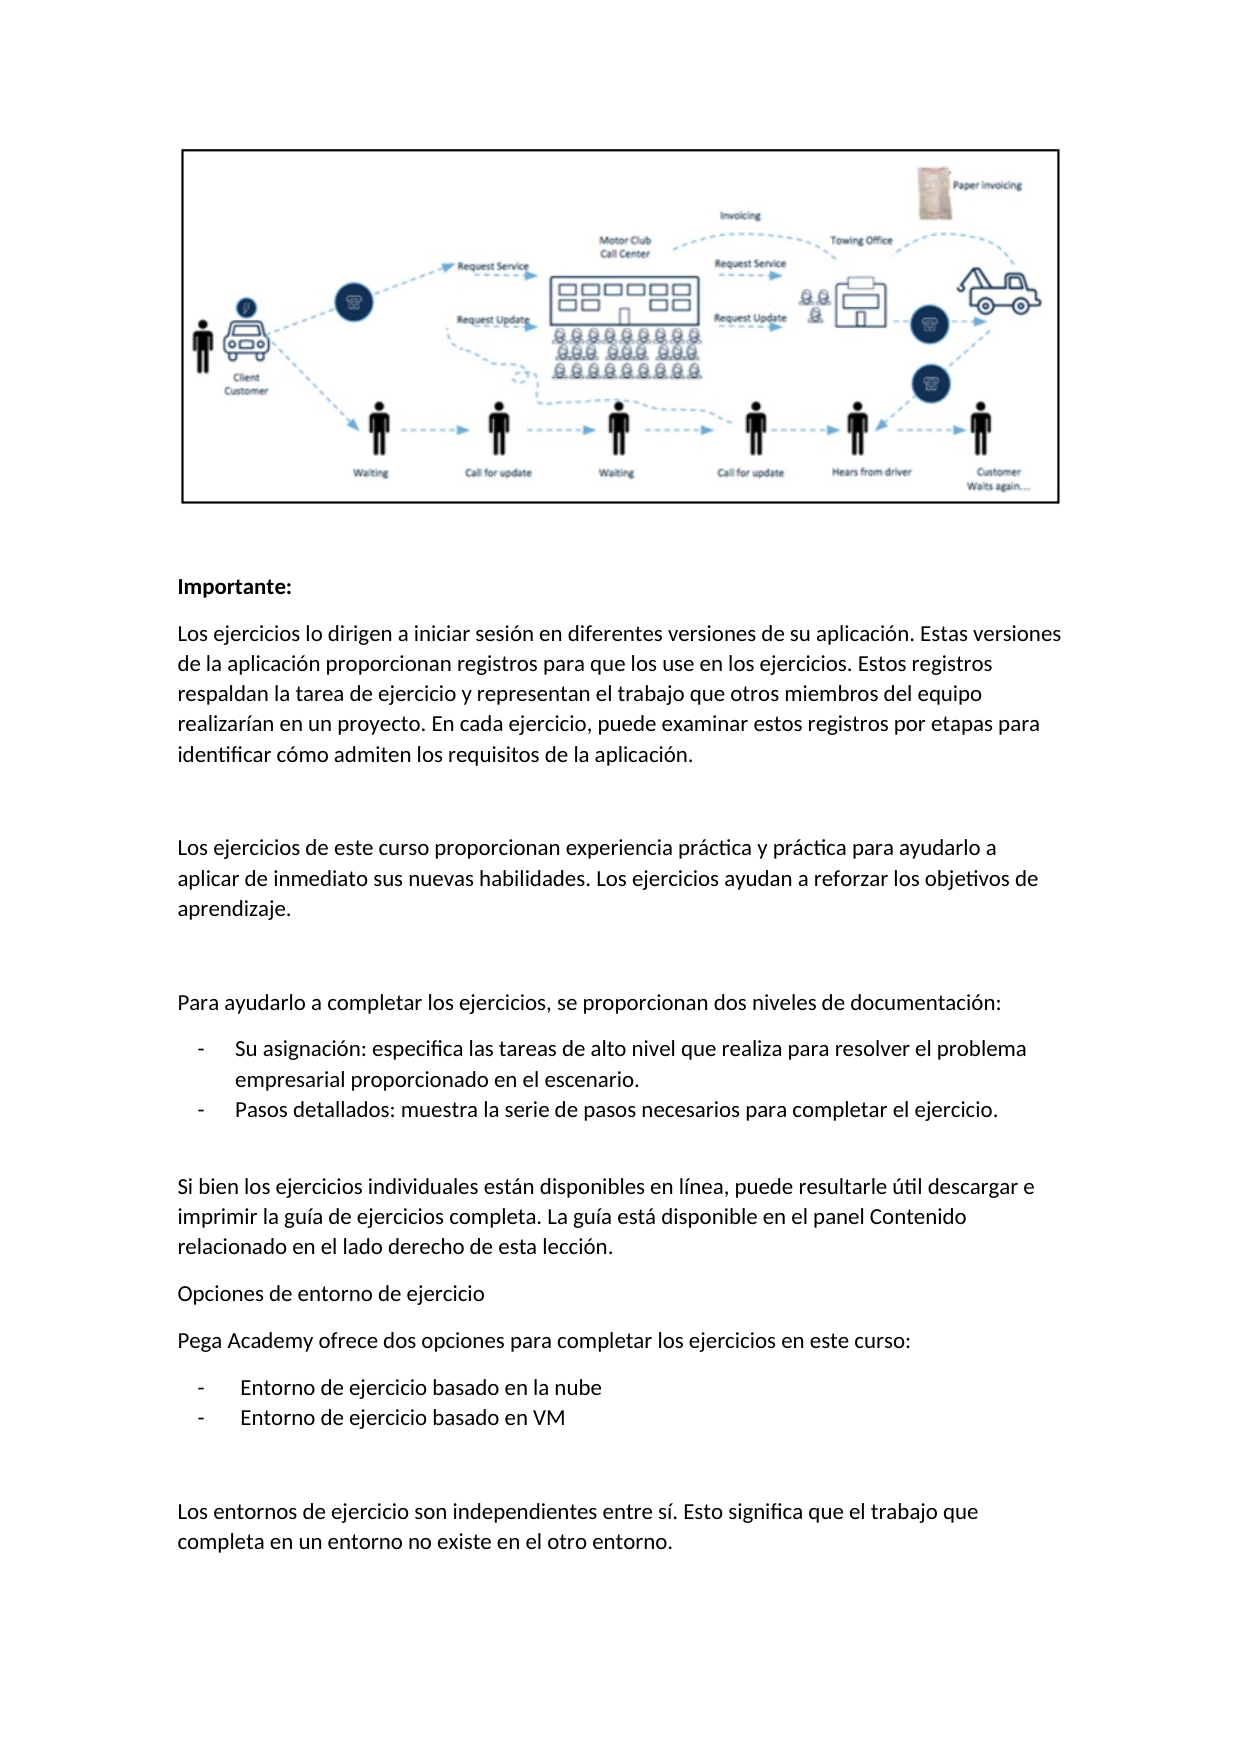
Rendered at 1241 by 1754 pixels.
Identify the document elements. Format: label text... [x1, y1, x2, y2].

list Su asignación: especifica las tareas de alto nivel que realiza para resolver el problema empresarial proporcionado en el escenario. [197, 1034, 1063, 1093]
text Opciones de entorno de ejercicio [177, 1279, 1063, 1307]
text Pega Academy ofrece dos opciones para completar los ejercicios en este curso: [177, 1326, 1063, 1354]
list Pasos detallados: muestra la serie de pasos necesarios para completar el ejercicio. [197, 1095, 1063, 1123]
text Para ayudarlo a completar los ejercicios, se proporcionan dos niveles de documentación: [177, 988, 1063, 1016]
text Importante: [177, 572, 1063, 600]
text Los entornos de ejercicio son independientes entre sí. Esto significa que el trabajo que completa en un entorno no existe en el otro entorno. [177, 1497, 1063, 1555]
picture [177, 147, 1063, 507]
text Los ejercicios lo dirigen a iniciar sesión en diferentes versiones de su aplicación. Estas versiones de la aplicación proporcionan registros para que los use en los ejercicios. Estos registros respaldan la tarea de ejercicio y representan el trabajo que otros miembros del equipo realizarían en un proyecto. En cada ejercicio, puede examinar estos registros por etapas para identificar cómo admiten los requisitos de la aplicación. [177, 619, 1063, 768]
list Entorno de ejercicio basado en VM [197, 1403, 1063, 1431]
text Los ejercicios de este curso proporcionan experiencia práctica y práctica para ayudarlo a aplicar de inmediato sus nuevas habilidades. Los ejercicios ayudan a reforzar los objetivos de aprendizaje. [177, 833, 1063, 922]
list Entorno de ejercicio basado en la nube [197, 1373, 1063, 1401]
text Si bien los ejercicios individuales están disponibles en línea, puede resultarle útil descargar e imprimir la guía de ejercicios completa. La guía está disponible en el panel Contenido relacionado en el lado derecho de esta lección. [177, 1172, 1063, 1261]
